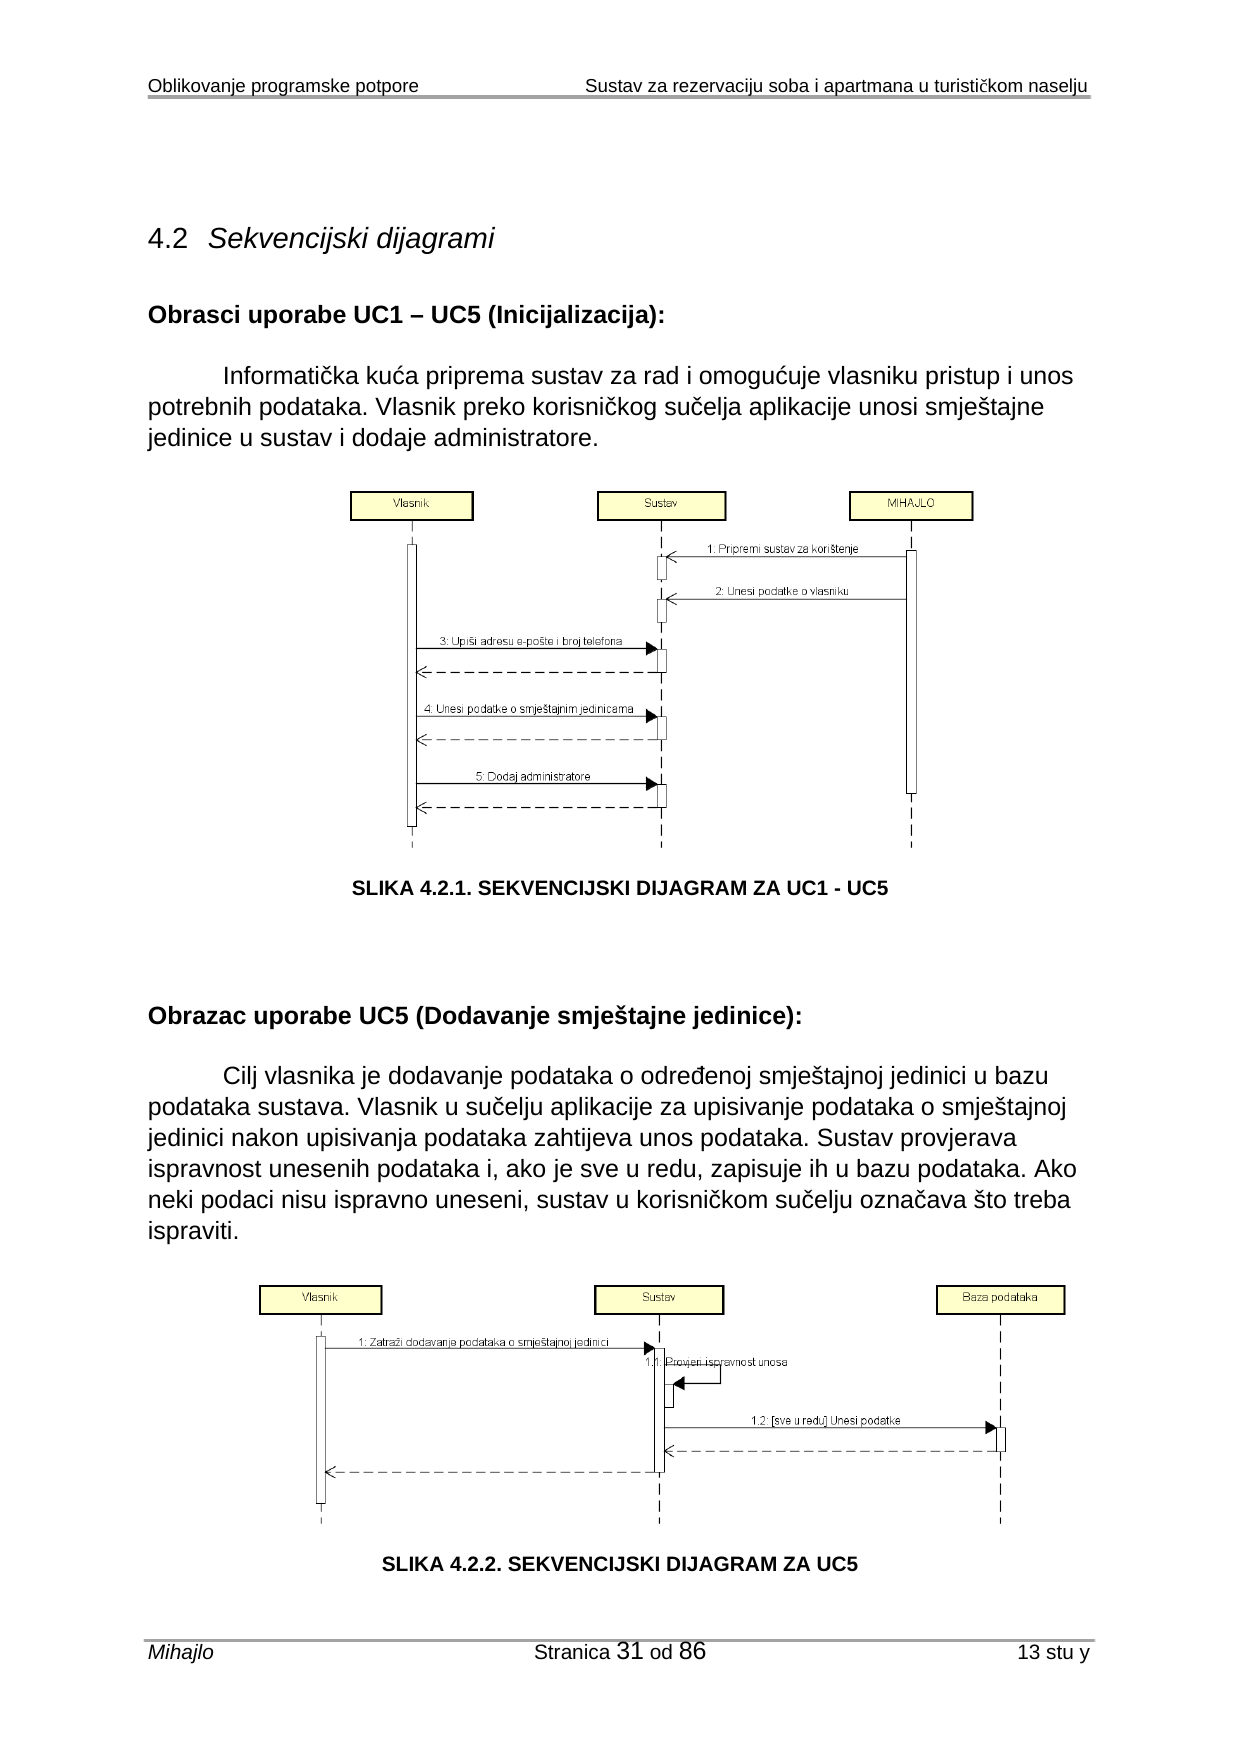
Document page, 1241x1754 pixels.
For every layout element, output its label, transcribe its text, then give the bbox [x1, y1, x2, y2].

picture [147, 95, 1092, 99]
text Obrazac uporabe UC5 (Dodavanje smještajne jedinice): [148, 1001, 1093, 1029]
text Slika 4.2.2. Sekvencijski dijagram za UC5 [148, 1552, 1093, 1576]
text Cilj vlasnika je dodavanje podataka o određenoj smještajnoj jedinici u bazu podataka sustava. Vlasnik u sučelju aplikacije za upisivanje podataka o smještajnoj jedinici nakon upisivanja podataka zahtijeva unos podataka. Sustav provjerava ispravnost unesenih podataka i, ako je sve u redu, zapisuje ih u bazu podataka. Ako neki podaci nisu ispravno uneseni, sustav u korisničkom sučelju označava što treba ispraviti. [148, 1061, 1093, 1245]
text Obrasci uporabe UC1 – UC5 (Inicijalizacija): [148, 301, 1093, 329]
picture [250, 1276, 1073, 1533]
picture [341, 483, 981, 857]
text Informatička kuća priprema sustav za rad i omogućuje vlasniku pristup i unos potrebnih podataka. Vlasnik preko korisničkog sučelja aplikacije unosi smještajne jedinice u sustav i dodaje administratore. [148, 361, 1093, 452]
subtitle Sekvencijski dijagrami [148, 221, 1093, 254]
text Slika 4.2.1. Sekvencijski dijagram za UC1 - UC5 [148, 876, 1093, 899]
